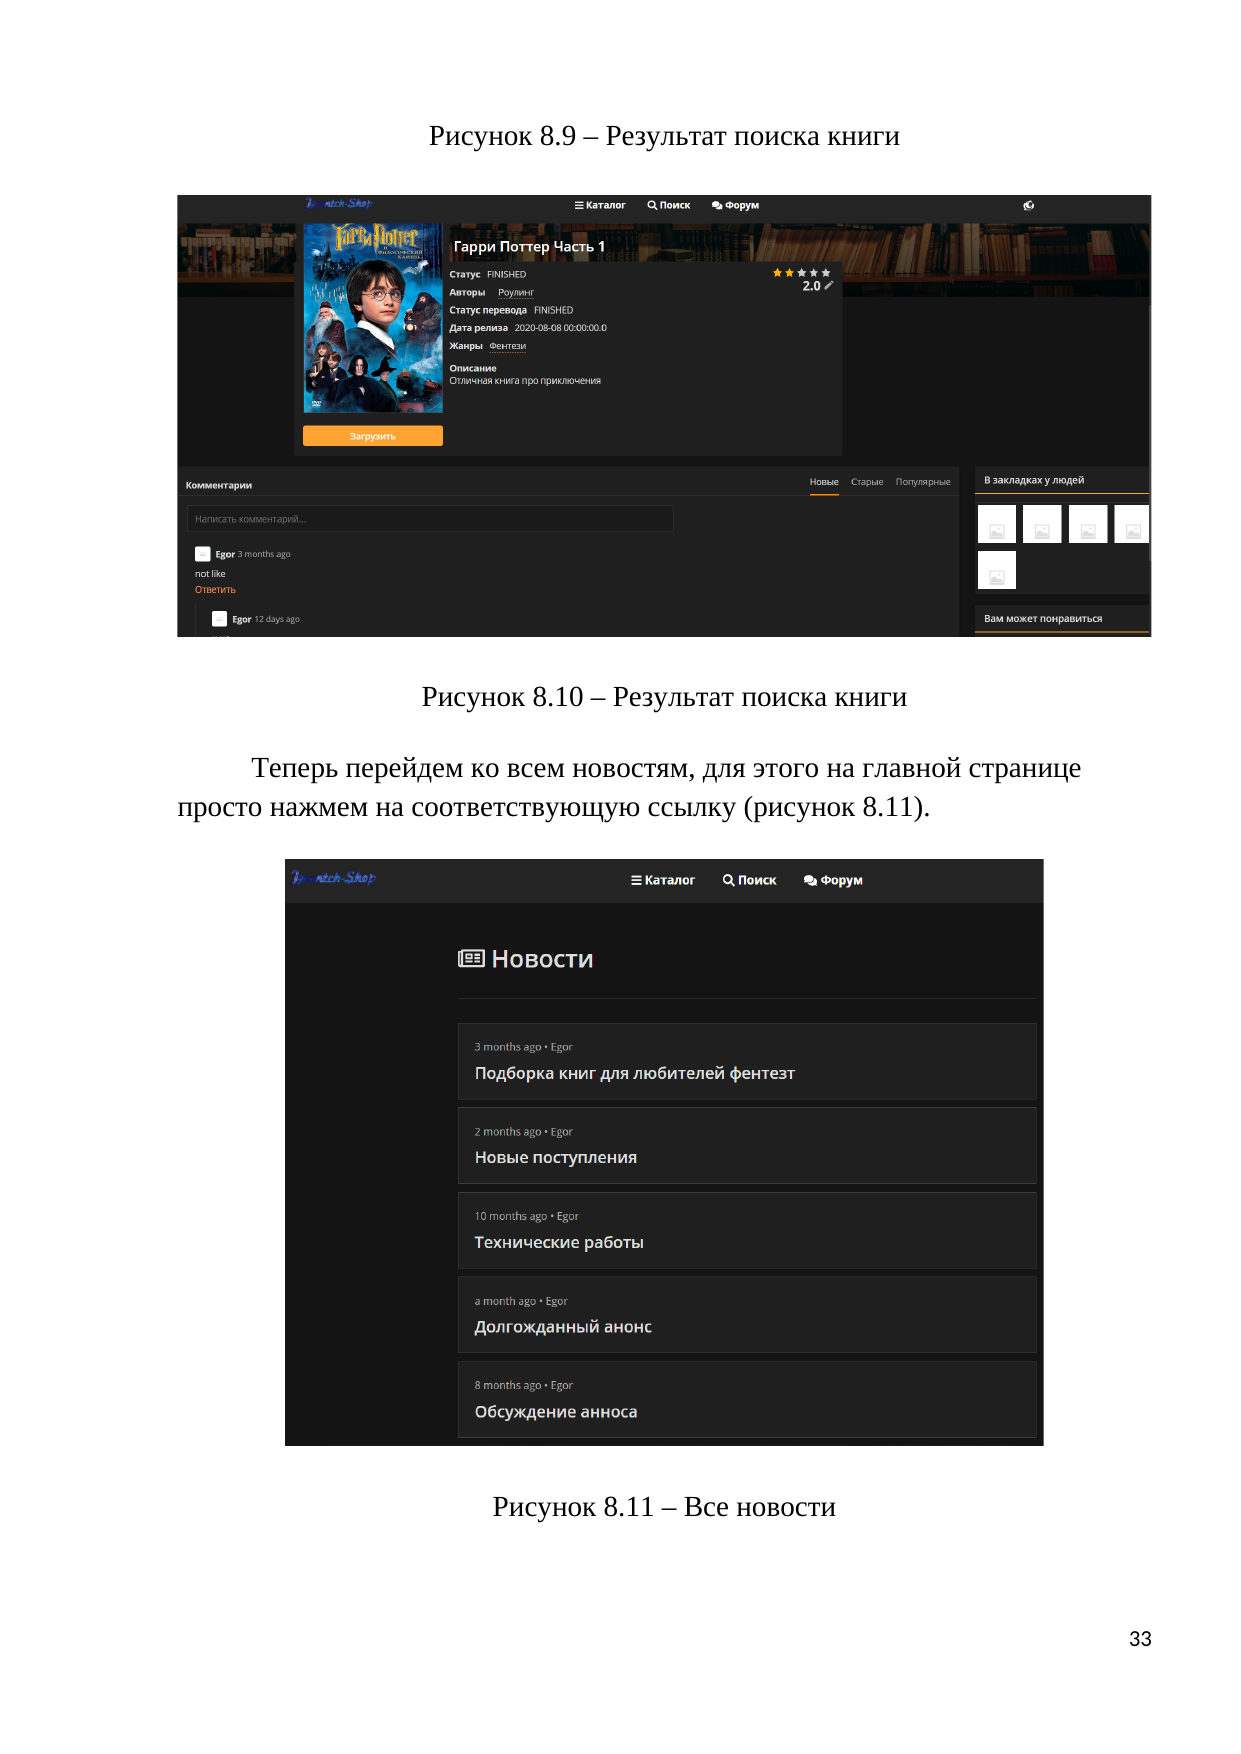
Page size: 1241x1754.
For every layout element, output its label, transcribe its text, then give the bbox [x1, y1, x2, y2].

text Рисунок 8.11 – Все новости [177, 1489, 1152, 1522]
text Рисунок 8.9 – Результат поиска книги [177, 118, 1152, 152]
text Теперь перейдем ко всем новостям, для этого на главной странице просто нажмем на соответствующую ссылку (рисунок 8.11). [177, 751, 1152, 823]
text Рисунок 8.10 – Результат поиска книги [177, 679, 1152, 712]
picture [177, 195, 1152, 637]
picture [285, 859, 1044, 1446]
